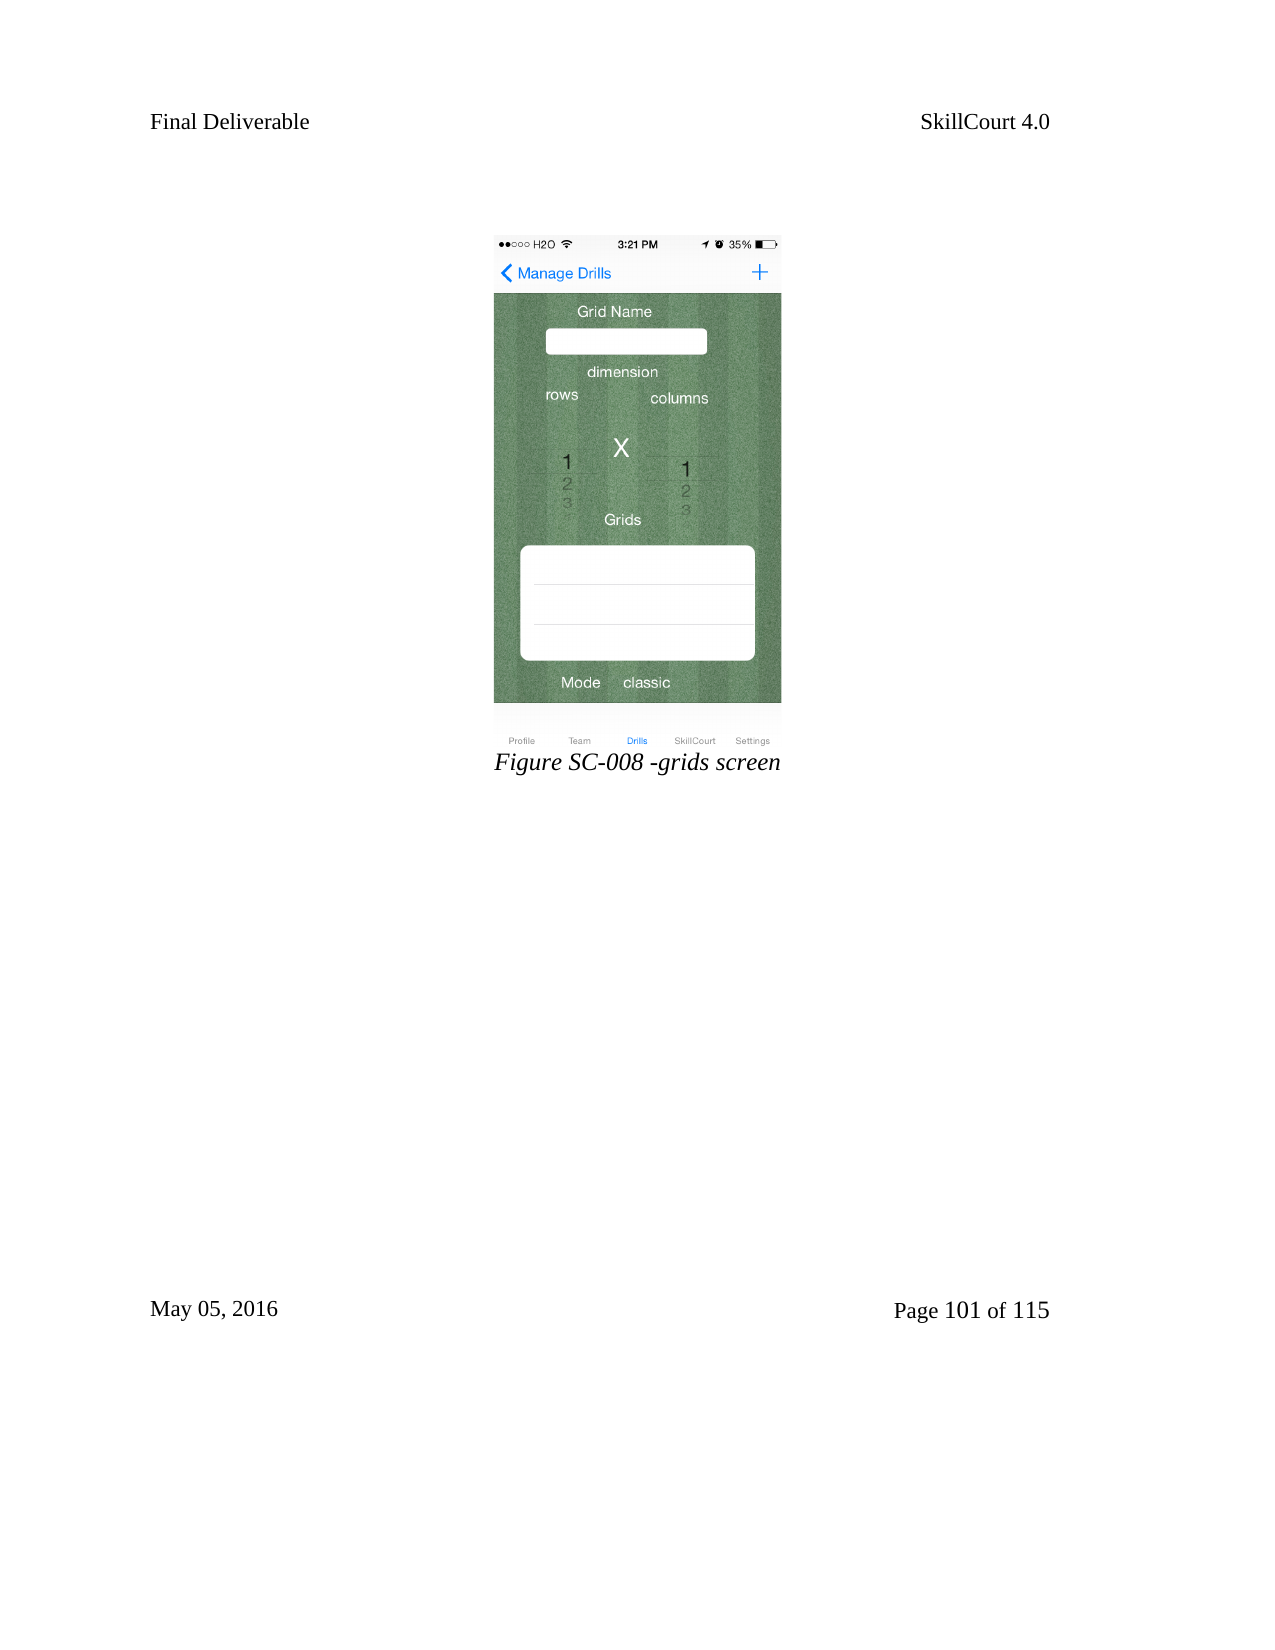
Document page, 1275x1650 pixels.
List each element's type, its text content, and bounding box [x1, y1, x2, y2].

picture [493, 235, 782, 747]
text Figure SC-008 -grids screen [150, 747, 1125, 776]
